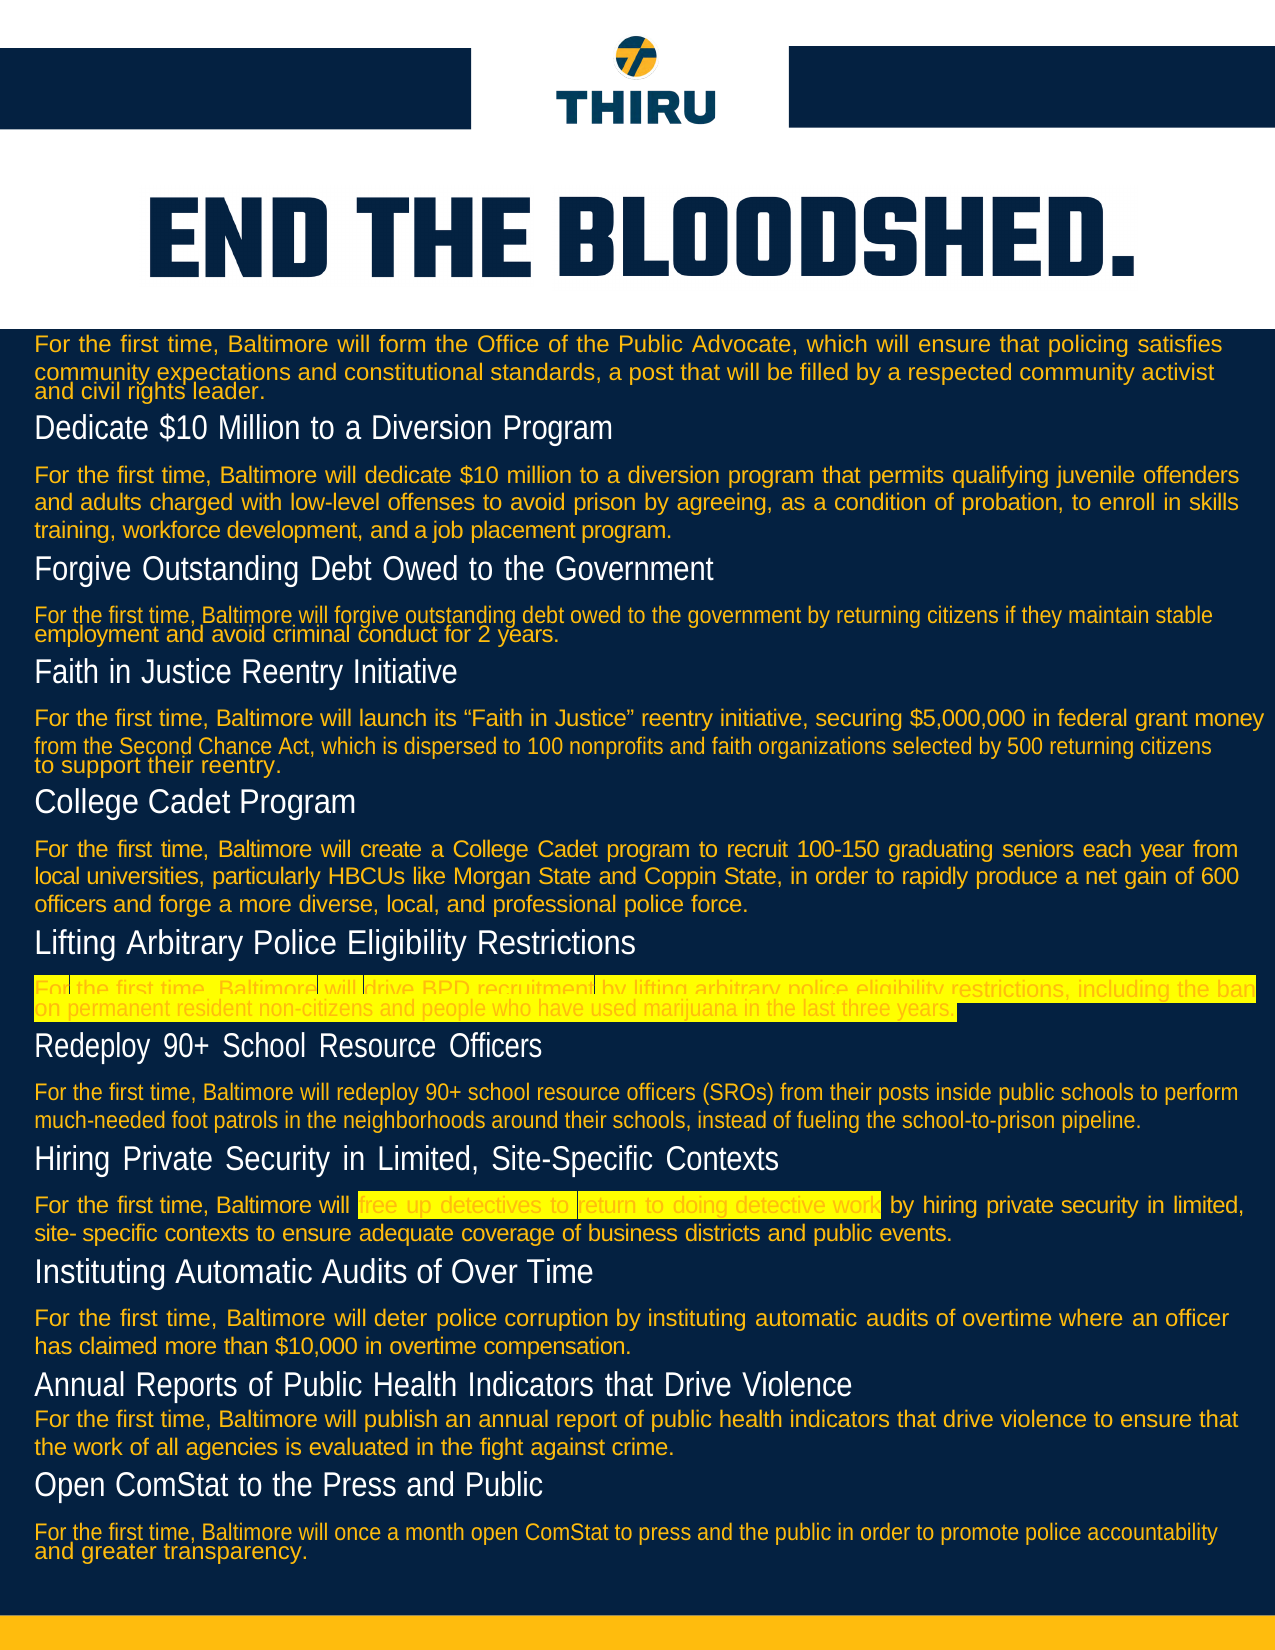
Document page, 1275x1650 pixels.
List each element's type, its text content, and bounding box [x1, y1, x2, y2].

picture [551, 185, 1138, 291]
text Faith in Justice Reentry Initiative [34, 651, 1275, 691]
text Redeploy 90+ School Resource Officers [34, 1025, 1275, 1064]
text For the first time, Baltimore will redeploy 90+ school resource officers (SROs) from their posts inside public schools to perform much-needed foot patrols in the neighborhoods around their schools, instead of fueling the school-to-prison pipeline. [34, 1078, 1241, 1133]
text For the first time, Baltimore will forgive outstanding debt owed to the government by returning citizens if they maintain stable employment and avoid criminal conduct for 2 years. [34, 608, 1275, 648]
text Open ComStat to the Press and Public [34, 1464, 1275, 1504]
text Lifting Arbitrary Police Eligibility Restrictions [34, 922, 1275, 962]
picture [556, 33, 716, 130]
text For the first time, Baltimore will deter police corruption by instituting automatic audits of overtime where an officer has claimed more than $10,000 in overtime compensation. [34, 1304, 1275, 1359]
text For the first time, Baltimore will once a month open ComStat to press and the public in order to promote police accountability and greater transparency. [34, 1524, 1233, 1564]
text For the first time, Baltimore will publish an annual report of public health indicators that drive violence to ensure that the work of all agencies is evaluated in the fight against crime. [34, 1405, 1275, 1460]
picture [138, 185, 534, 287]
text For the first time, Baltimore will launch its “Faith in Justice” reentry initiative, securing $5,000,000 in federal grant money [34, 704, 1275, 732]
text Dedicate $10 Million to a Diversion Program [34, 407, 1275, 447]
text community expectations and constitutional standards, a post that will be filled by a respected community activist and civil rights leader. [34, 364, 1233, 404]
text For the first time, Baltimore will dedicate $10 million to a diversion program that permits qualifying juvenile offenders and adults charged with low-level offenses to avoid prison by agreeing, as a condition of probation, to enroll in skills training, workforce development, and a job placement program. [34, 461, 1240, 543]
text For the first time, Baltimore will form the Office of the Public Advocate, which will ensure that policing satisfies [34, 330, 1275, 358]
text For the first time, Baltimore will create a College Cadet program to recruit 100-150 graduating seniors each year from local universities, particularly HBCUs like Morgan State and Coppin State, in order to rapidly produce a net gain of 600 officers and forge a more diverse, local, and professional police force. [34, 835, 1240, 917]
text from the Second Chance Act, which is dispersed to 100 nonprofits and faith organizations selected by 500 returning citizens to support their reentry. [34, 738, 1233, 778]
text For the first time, Baltimore will free up detectives to return to doing detective work by hiring private security in limited, site- specific contexts to ensure adequate coverage of business districts and public events. [34, 1191, 1246, 1247]
text Hiring Private Security in Limited, Site-Specific Contexts [34, 1138, 1275, 1178]
text Annual Reports of Public Health Indicators that Drive Violence [34, 1364, 1275, 1404]
text College Cadet Program [34, 781, 1275, 821]
text Forgive Outstanding Debt Owed to the Government [34, 548, 1275, 588]
text Instituting Automatic Audits of Over Time [34, 1251, 1275, 1291]
